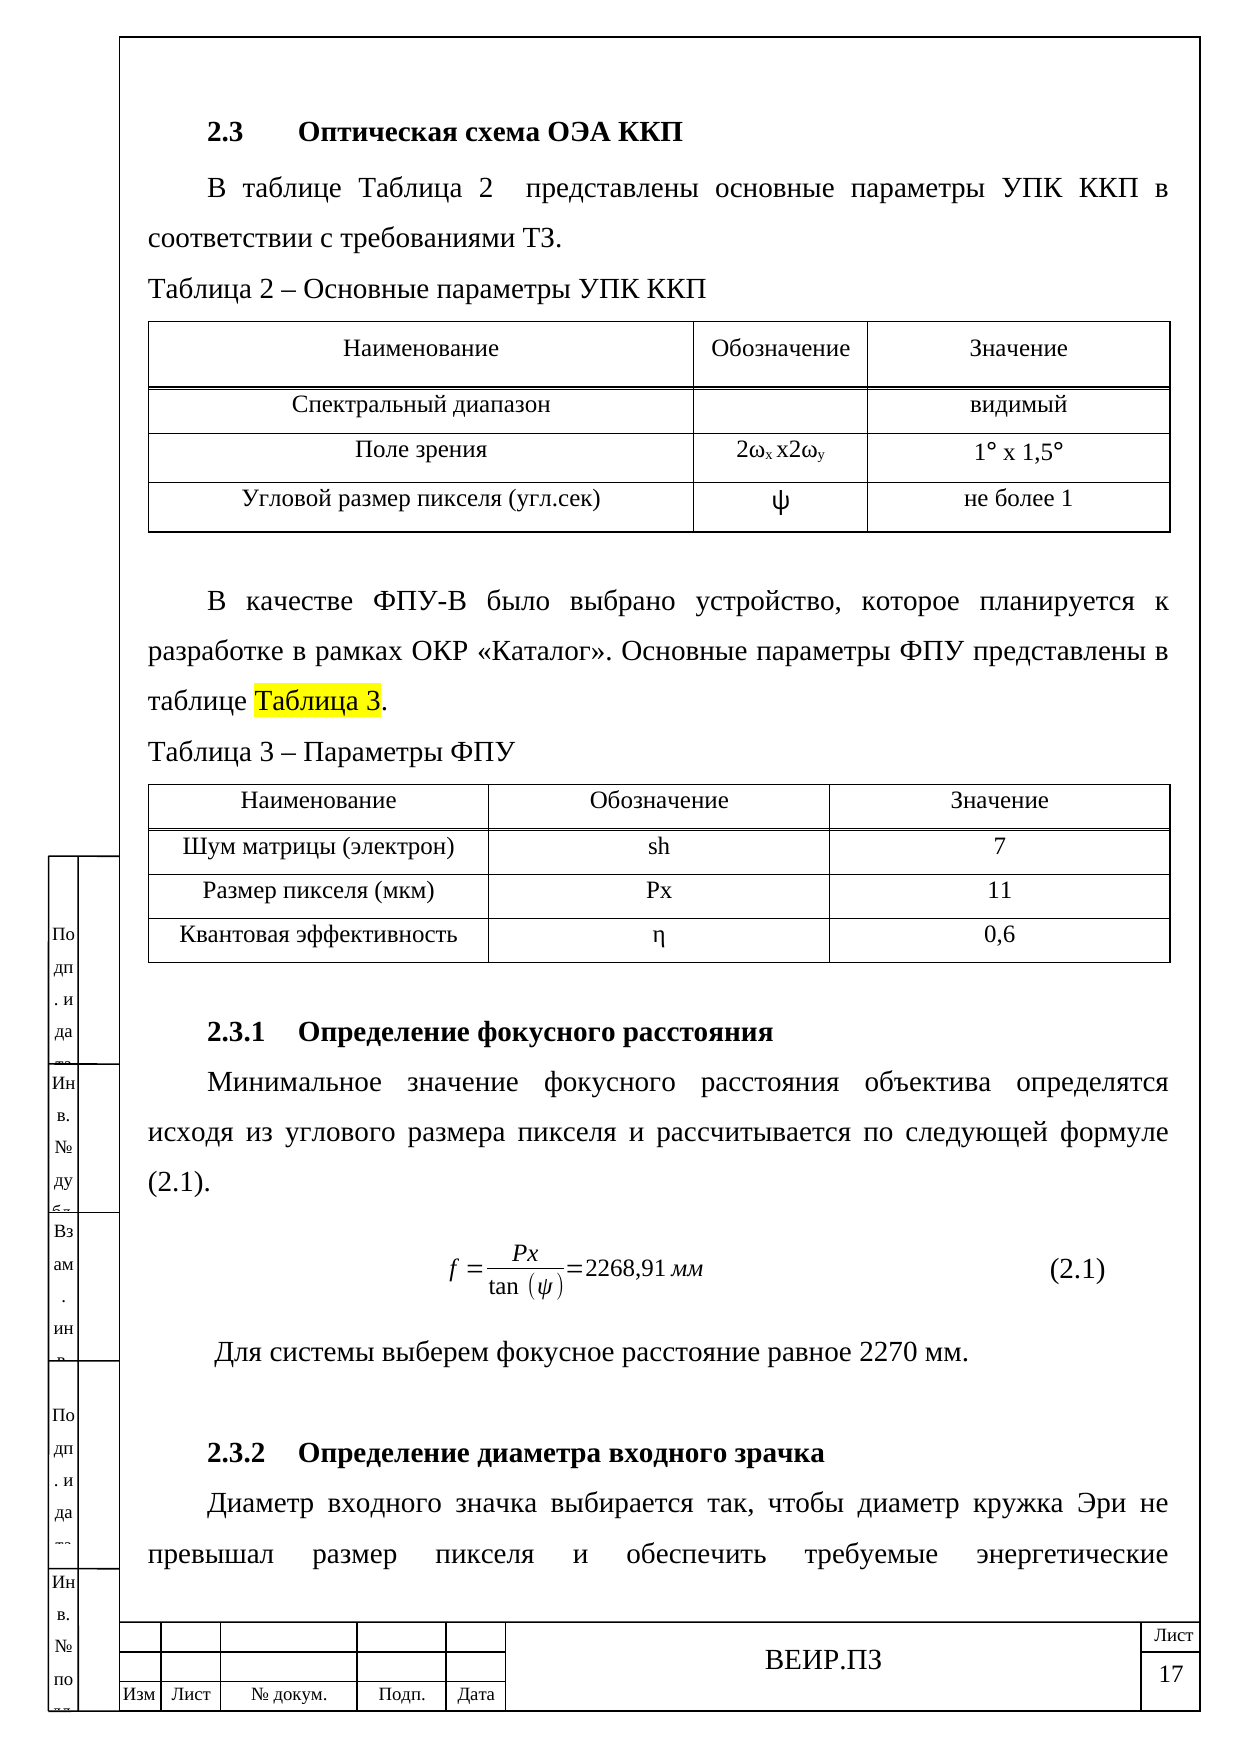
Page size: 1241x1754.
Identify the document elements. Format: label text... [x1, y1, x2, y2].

table_header Наименование [149, 322, 693, 386]
table_cell sh [489, 831, 829, 874]
table_header Значение [830, 785, 1169, 828]
table_cell Шум матрицы (электрон) [149, 831, 488, 874]
table_cell Размер пикселя (мкм) [149, 875, 488, 918]
table_header Обозначение [489, 785, 829, 828]
table_cell Квантовая эффективность [149, 919, 488, 962]
table_cell η [489, 919, 829, 962]
table_header [1004, 1215, 1151, 1334]
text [148, 1485, 1169, 1569]
table_cell Поле зрения [149, 434, 693, 482]
table_header Обозначение [694, 322, 867, 386]
table_cell 7 [830, 831, 1169, 874]
table_cell 1° x 1,5° [868, 434, 1169, 482]
table_cell ψ [694, 483, 867, 531]
table_cell видимый [868, 390, 1169, 433]
table_cell не более 1 [868, 483, 1169, 531]
text В таблице Таблица 2 представлены основные параметры УПК ККП в соответствии с требованиями ТЗ. [148, 170, 1169, 254]
table_cell Спектральный диапазон [149, 390, 693, 433]
table_cell Угловой размер пикселя (угл.сек) [149, 483, 693, 531]
table_cell 0,6 [830, 919, 1169, 962]
text Таблица 3 – Параметры ФПУ [148, 734, 1169, 767]
text Минимальное значение фокусного расстояния объектива определятся исходя из углового размера пикселя и рассчитывается по следующей формуле (2.1). [148, 1064, 1169, 1198]
table_header Наименование [149, 785, 488, 828]
table_cell 11 [830, 875, 1169, 918]
table_header [148, 1215, 1004, 1334]
table_cell 2ωx x2ωy [694, 434, 867, 482]
subtitle Определение диаметра входного зрачка [148, 1435, 1169, 1469]
text В качестве ФПУ-В было выбрано устройство, которое планируется к разработке в рамках ОКР «Каталог». Основные параметры ФПУ представлены в таблице Таблица 3. [148, 583, 1169, 717]
table_cell [694, 390, 867, 433]
table_cell Px [489, 875, 829, 918]
subtitle Определение фокусного расстояния [148, 1014, 1169, 1047]
text Таблица 2 – Основные параметры УПК ККП [148, 271, 1169, 304]
text Для системы выберем фокусное расстояние равное 2270 мм. [148, 1334, 1169, 1368]
table_header Значение [868, 322, 1169, 386]
subtitle Оптическая схема ОЭА ККП [148, 114, 1169, 147]
